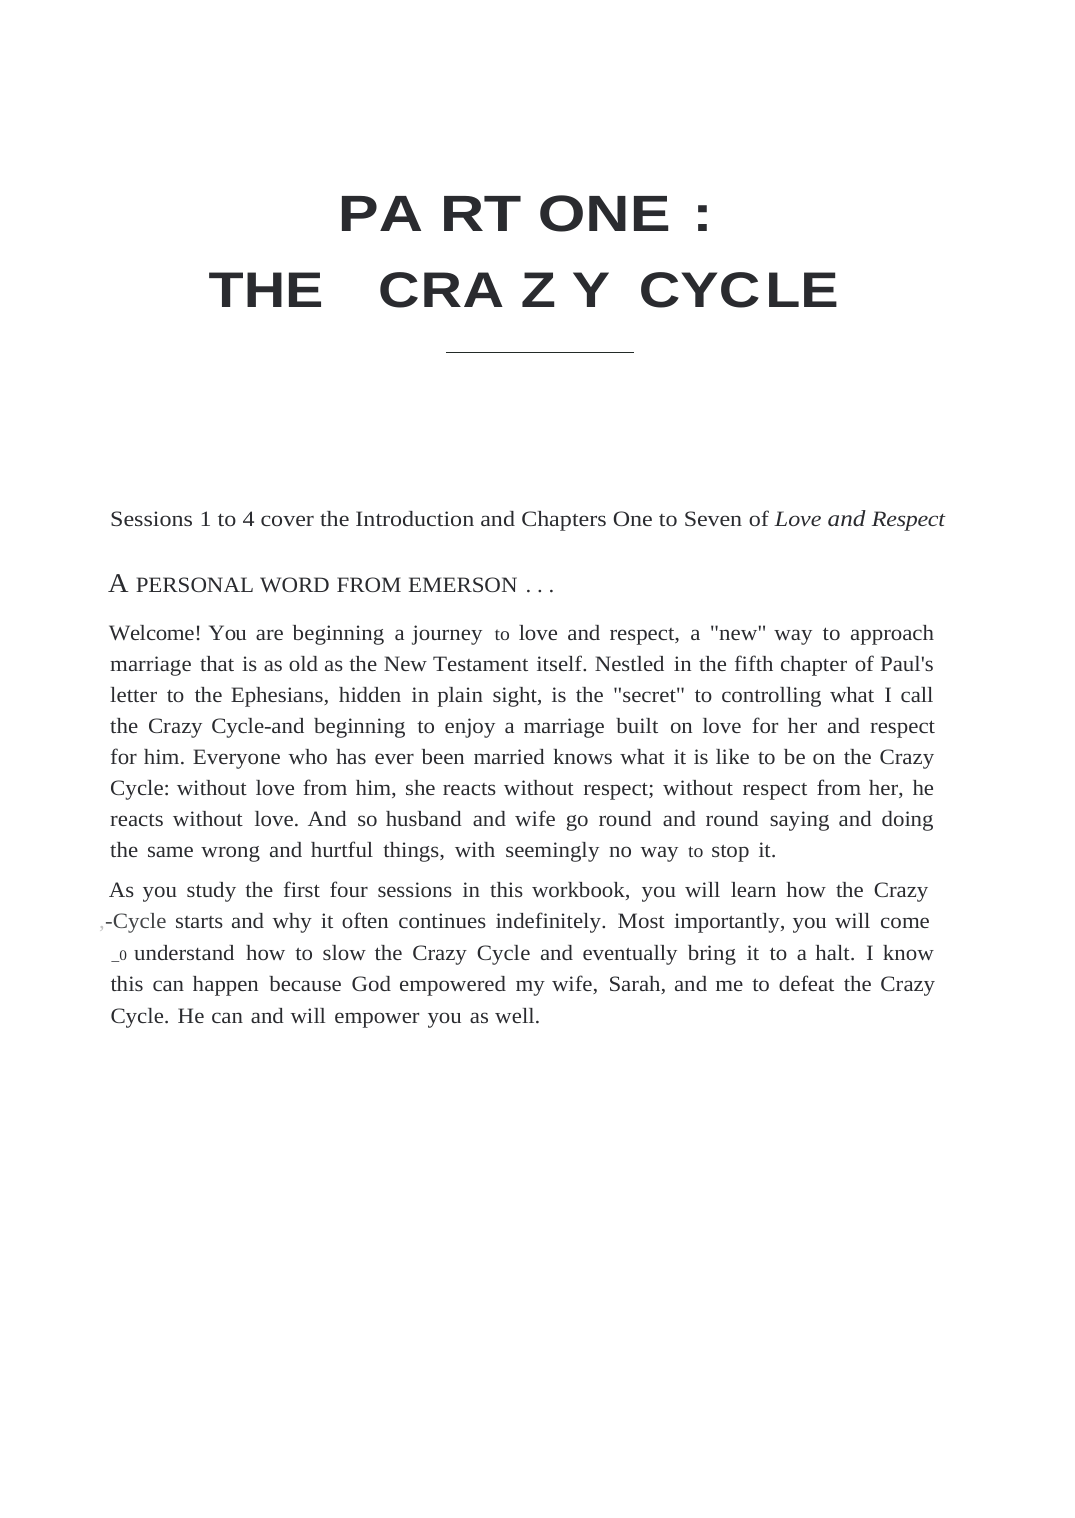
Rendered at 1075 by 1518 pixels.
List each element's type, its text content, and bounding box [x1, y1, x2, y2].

text A PERSONAL WORD FROM EMERSON . . . [108, 567, 946, 598]
text _0 understand how to slow the Crazy Cycle and eventually bring it to a halt. I know this can happen because God empowered my wife, Sarah, and me to defeat the Crazy Cycle. He can and will empower you as well. [110, 940, 935, 1028]
text PA RT ONE : [104, 184, 946, 242]
text ,-Cycle starts and why it often continues indefinitely. Most importantly, you will come [83, 908, 945, 933]
text As you study the first four sessions in this workbook, you will learn how the Crazy [108, 877, 946, 902]
subtitle THE CRA Z Y CYCLE [101, 260, 946, 318]
text Welcome! You are beginning a journey to love and respect, a "new" way to approach marriage that is as old as the New Testament itself. Nestled in the fifth chapter of Paul's letter to the Ephesians, hidden in plain sight, is the "secret" to controlling what I call the Crazy Cycle-and beginning to enjoy a marriage built on love for her and respect for him. Everyone who has ever been married knows what it is like to be on the Crazy Cycle: without love from him, she reacts without respect; without respect from her, he reacts without love. And so husband and wife go round and round saying and doing the same wrong and hurtful things, with seemingly no way to stop it. [108, 620, 935, 862]
text Sessions 1 to 4 cover the Introduction and Chapters One to Seven of Love and Respect [110, 505, 946, 531]
